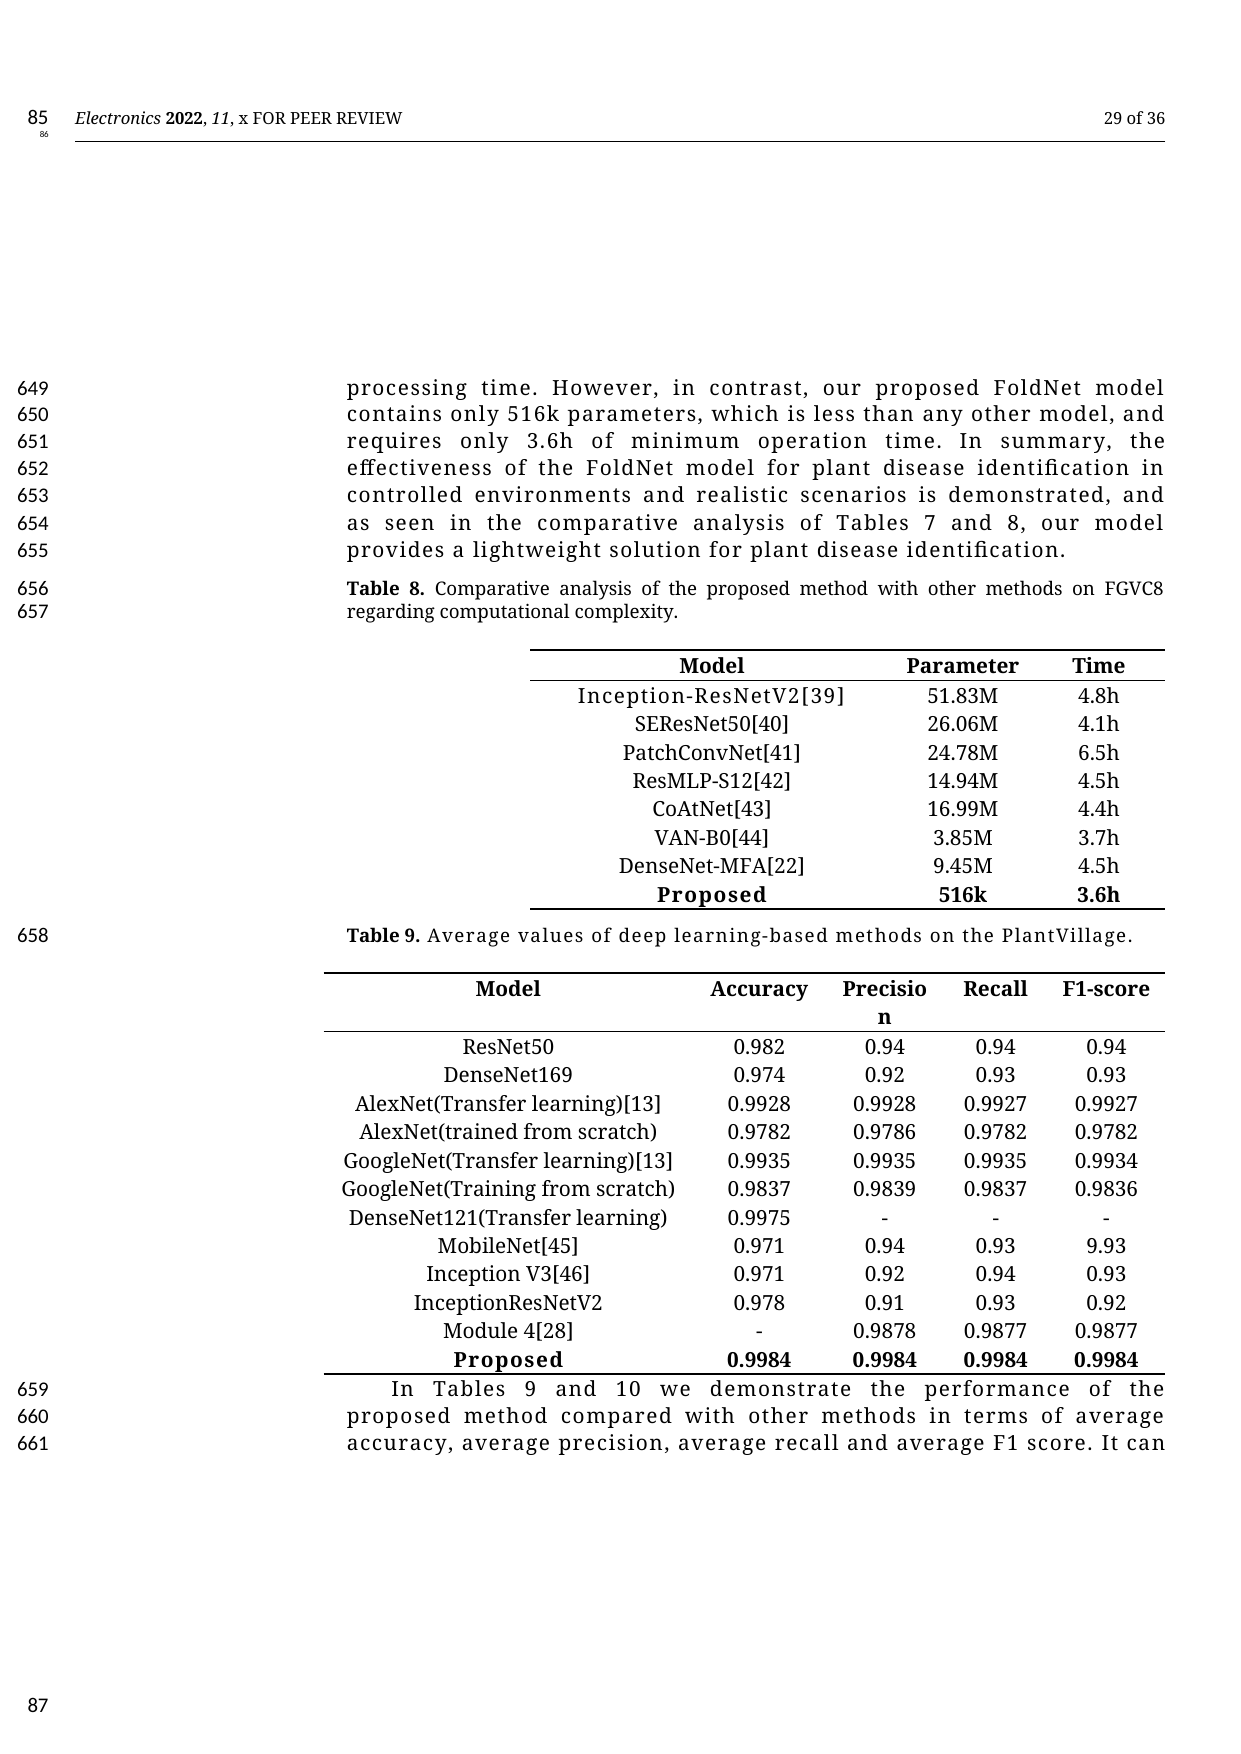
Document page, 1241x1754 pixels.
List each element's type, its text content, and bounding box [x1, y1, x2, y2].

table_cell 516k [893, 880, 1032, 908]
table_header Precision [826, 974, 944, 1031]
table_cell AlexNet(Transfer learning)[13] [324, 1089, 693, 1117]
table_cell 9.93 [1047, 1231, 1165, 1259]
table_cell 0.971 [693, 1260, 826, 1288]
table_cell 0.94 [826, 1032, 944, 1060]
table_cell 0.978 [693, 1288, 826, 1316]
table_cell GoogleNet(Training from scratch) [324, 1174, 693, 1203]
table_cell 0.9935 [944, 1146, 1047, 1174]
table_cell 0.91 [826, 1288, 944, 1316]
table_cell DenseNet-MFA[22] [530, 851, 893, 880]
table_cell Inception V3[46] [324, 1260, 693, 1288]
table_cell 4.5h [1032, 851, 1165, 880]
table_cell 0.9782 [944, 1117, 1047, 1146]
table_cell 0.9878 [826, 1316, 944, 1345]
table_cell ResMLP-S12[42] [530, 766, 893, 794]
table_cell AlexNet(trained from scratch) [324, 1117, 693, 1146]
table_header Accuracy [693, 974, 826, 1031]
text Table 8. Comparative analysis of the proposed method with other methods on FGVC8 regarding computational complexity. [347, 576, 1165, 624]
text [347, 374, 1165, 563]
table_cell 51.83M [893, 681, 1032, 709]
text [347, 1375, 1165, 1456]
table_cell SEResNet50[40] [530, 709, 893, 738]
table_cell InceptionResNetV2 [324, 1288, 693, 1316]
table_cell 0.9928 [693, 1089, 826, 1117]
table_cell Module 4[28] [324, 1316, 693, 1345]
table_cell 0.982 [693, 1032, 826, 1060]
table_cell PatchConvNet[41] [530, 738, 893, 766]
table_cell 24.78M [893, 738, 1032, 766]
table_cell 0.9975 [693, 1203, 826, 1231]
table_cell 0.9837 [944, 1174, 1047, 1203]
table_cell 0.9877 [1047, 1316, 1165, 1345]
table_cell GoogleNet(Transfer learning)[13] [324, 1146, 693, 1174]
table_cell 0.9836 [1047, 1174, 1165, 1203]
table_cell 4.1h [1032, 709, 1165, 738]
table_cell MobileNet[45] [324, 1231, 693, 1259]
table_cell Proposed [530, 880, 893, 908]
text Table 9. Average values of deep learning-based methods on the PlantVillage. [347, 923, 1165, 947]
table_cell 0.9786 [826, 1117, 944, 1146]
table_cell 0.92 [1047, 1288, 1165, 1316]
table_cell 0.93 [944, 1231, 1047, 1259]
table_cell 0.9934 [1047, 1146, 1165, 1174]
table_header Parameter [893, 651, 1032, 680]
table_cell Proposed [324, 1345, 693, 1373]
table_cell 0.9837 [693, 1174, 826, 1203]
table_cell 0.9927 [944, 1089, 1047, 1117]
table_cell 0.94 [944, 1032, 1047, 1060]
table_cell 3.85M [893, 823, 1032, 851]
table_cell 0.9984 [826, 1345, 944, 1373]
table_cell 0.93 [944, 1288, 1047, 1316]
table_header F1-score [1047, 974, 1165, 1031]
table_cell 4.4h [1032, 795, 1165, 823]
table_cell 9.45M [893, 851, 1032, 880]
table_cell DenseNet121(Transfer learning) [324, 1203, 693, 1231]
table_cell 3.6h [1032, 880, 1165, 908]
table_cell 4.5h [1032, 766, 1165, 794]
table_cell - [944, 1203, 1047, 1231]
table_header Model [530, 651, 893, 680]
table_cell 0.9782 [693, 1117, 826, 1146]
table_cell 16.99M [893, 795, 1032, 823]
table_cell 0.93 [944, 1060, 1047, 1089]
table_header Model [324, 974, 693, 1031]
table_cell 0.9984 [693, 1345, 826, 1373]
table_cell 0.9984 [944, 1345, 1047, 1373]
table_cell 0.92 [826, 1060, 944, 1089]
table_cell 3.7h [1032, 823, 1165, 851]
table_cell 14.94M [893, 766, 1032, 794]
table_cell 0.9935 [826, 1146, 944, 1174]
table_cell 0.9839 [826, 1174, 944, 1203]
table_cell ResNet50 [324, 1032, 693, 1060]
table_cell 0.9927 [1047, 1089, 1165, 1117]
table_cell 0.9984 [1047, 1345, 1165, 1373]
table_cell 0.93 [1047, 1060, 1165, 1089]
table_cell 26.06M [893, 709, 1032, 738]
table_cell 0.93 [1047, 1260, 1165, 1288]
table_cell DenseNet169 [324, 1060, 693, 1089]
table_cell Inception-ResNetV2[39] [530, 681, 893, 709]
table_cell 0.94 [1047, 1032, 1165, 1060]
table_cell CoAtNet[43] [530, 795, 893, 823]
table_cell 0.94 [826, 1231, 944, 1259]
table_header Recall [944, 974, 1047, 1031]
table_cell - [693, 1316, 826, 1345]
table_cell 6.5h [1032, 738, 1165, 766]
table_cell 0.92 [826, 1260, 944, 1288]
table_cell 0.94 [944, 1260, 1047, 1288]
table_cell 0.9782 [1047, 1117, 1165, 1146]
table_cell - [826, 1203, 944, 1231]
table_cell 0.9877 [944, 1316, 1047, 1345]
table_cell VAN-B0[44] [530, 823, 893, 851]
table_cell 4.8h [1032, 681, 1165, 709]
table_cell 0.9928 [826, 1089, 944, 1117]
table_cell 0.971 [693, 1231, 826, 1259]
table_cell - [1047, 1203, 1165, 1231]
table_cell 0.974 [693, 1060, 826, 1089]
table_cell 0.9935 [693, 1146, 826, 1174]
table_header Time [1032, 651, 1165, 680]
